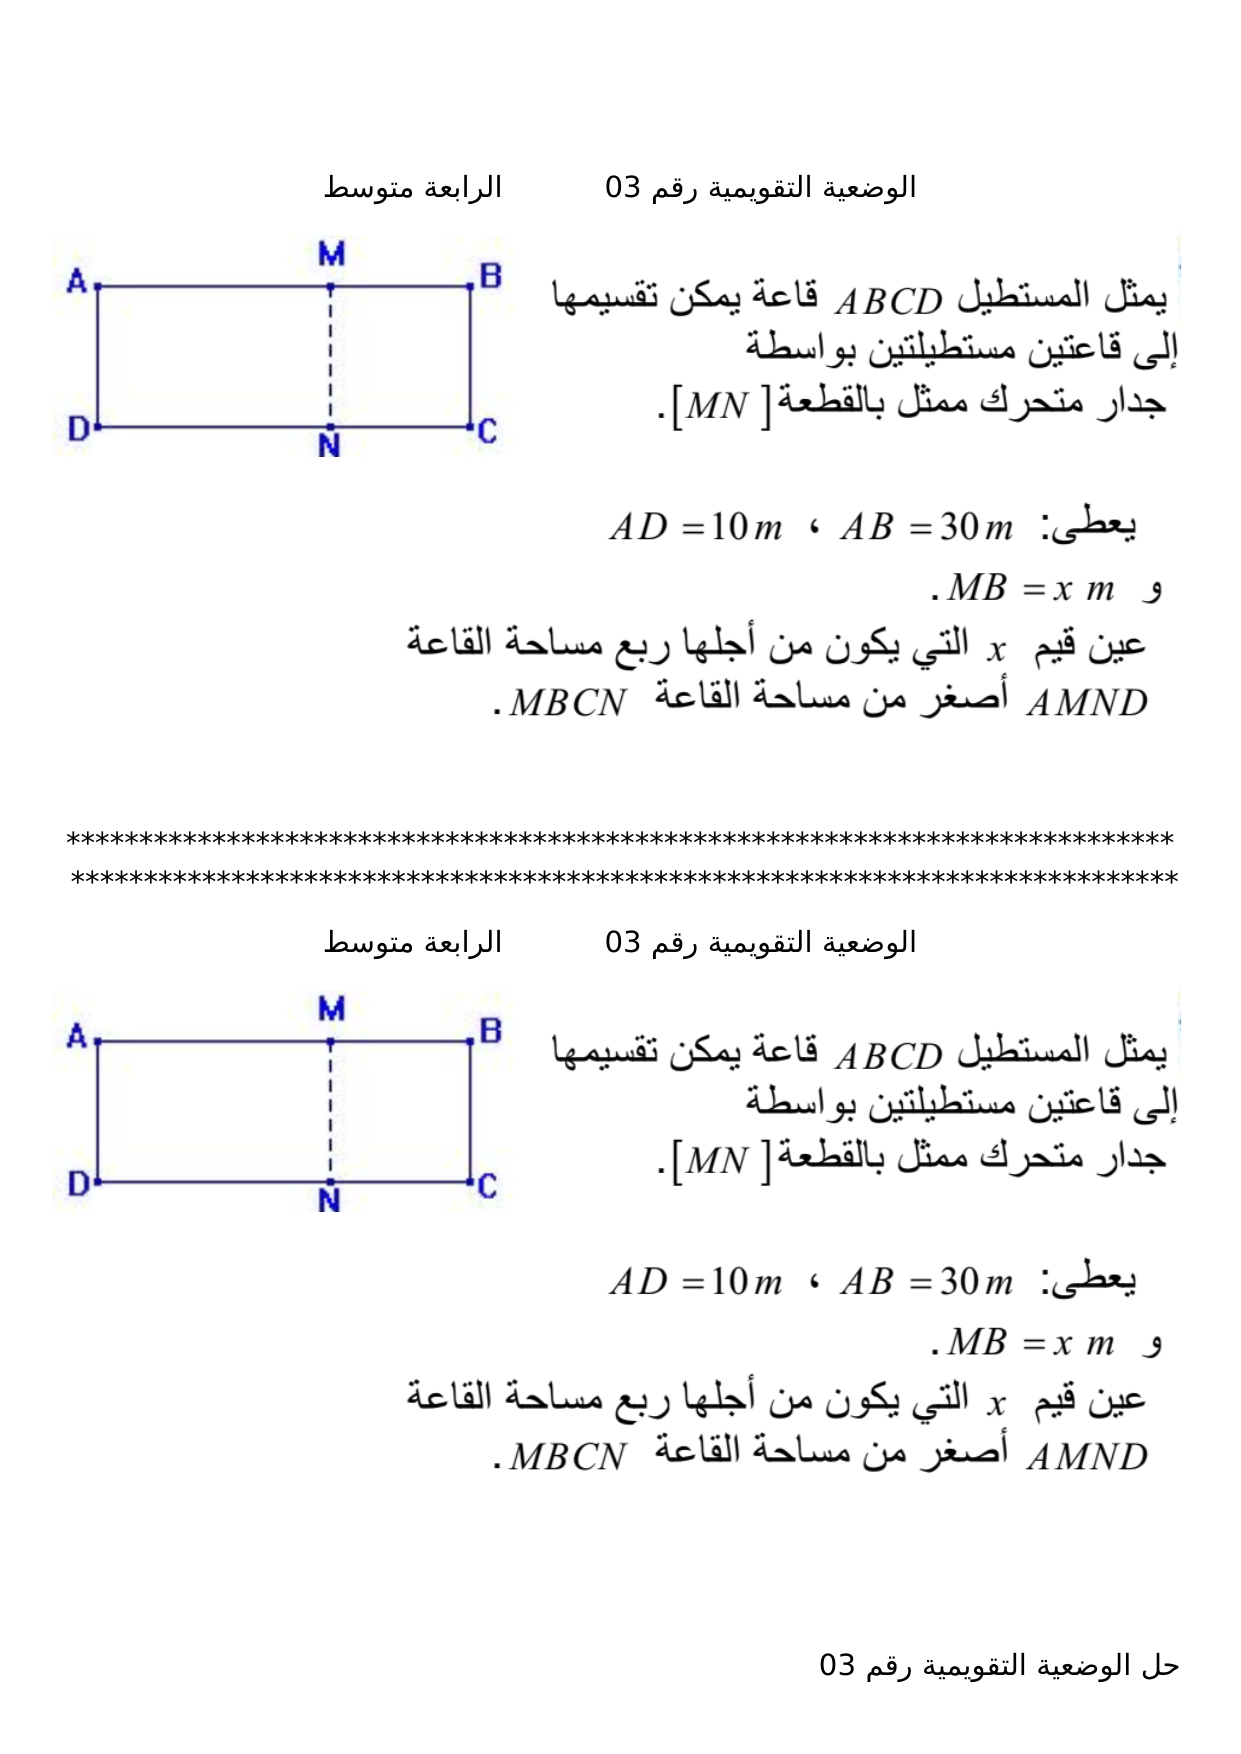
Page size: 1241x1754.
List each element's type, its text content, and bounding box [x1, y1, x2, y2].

picture [24, 985, 1182, 1212]
text الوضعية التقويمية رقم 03 الرابعة متوسط [59, 925, 1181, 959]
text ******************************************************************************************************************************************************** [59, 827, 1181, 899]
text حل الوضعية التقويمية رقم 03 [59, 1648, 1181, 1682]
picture [358, 482, 1182, 736]
picture [24, 230, 1182, 457]
text الوضعية التقويمية رقم 03 الرابعة متوسط [59, 171, 1181, 205]
picture [358, 1236, 1182, 1490]
